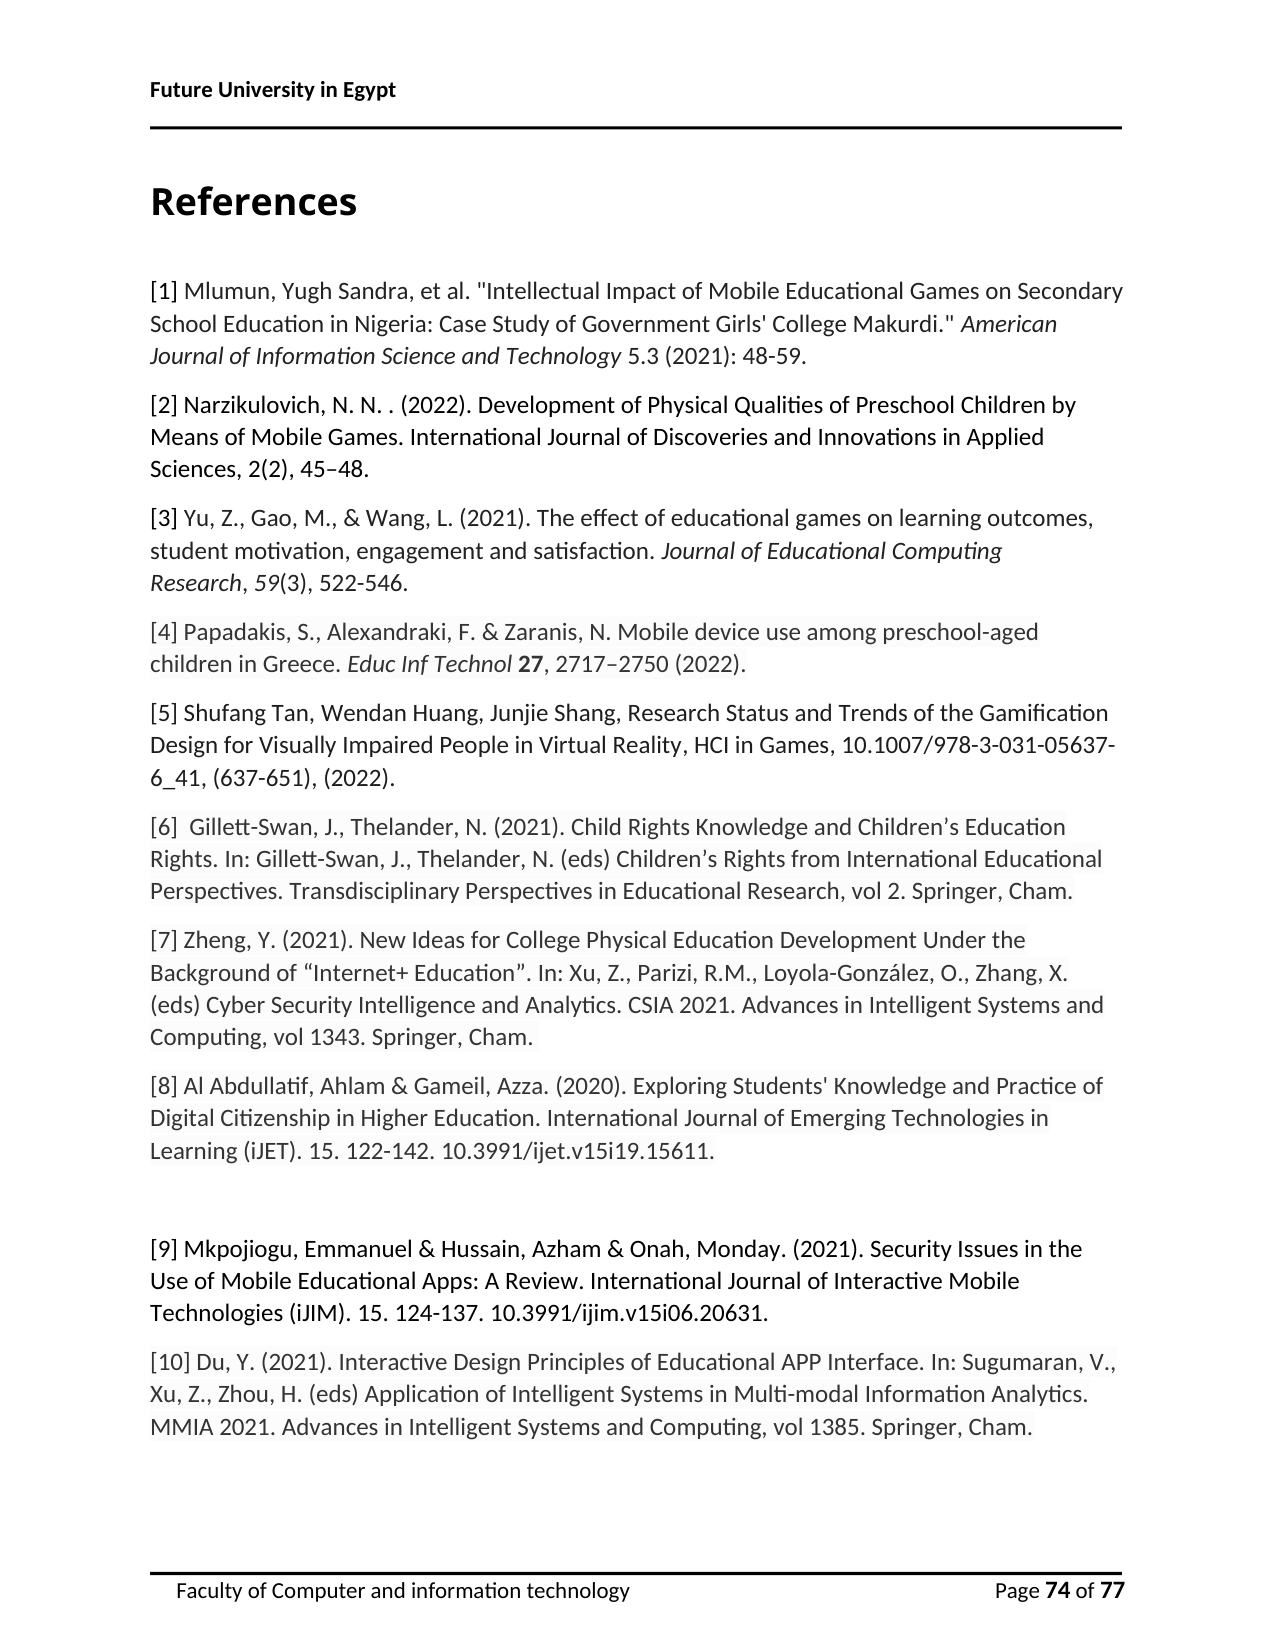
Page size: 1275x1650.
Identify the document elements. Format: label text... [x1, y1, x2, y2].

text [4] Papadakis, S., Alexandraki, F. & Zaranis, N. Mobile device use among preschool-aged children in Greece. Educ Inf Technol 27, 2717–2750 (2022). [150, 616, 1125, 679]
text [1] Mlumun, Yugh Sandra, et al. "Intellectual Impact of Mobile Educational Games on Secondary School Education in Nigeria: Case Study of Government Girls' College Makurdi." American Journal of Information Science and Technology 5.3 (2021): 48-59. [150, 275, 1125, 371]
subtitle References [150, 175, 1125, 226]
text [8] Al Abdullatif, Ahlam & Gameil, Azza. (2020). Exploring Students' Knowledge and Practice of Digital Citizenship in Higher Education. International Journal of Emerging Technologies in Learning (iJET). 15. 122-142. 10.3991/ijet.v15i19.15611. [150, 1070, 1125, 1165]
text [10] Du, Y. (2021). Interactive Design Principles of Educational APP Interface. In: Sugumaran, V., Xu, Z., Zhou, H. (eds) Application of Intelligent Systems in Multi-modal Information Analytics. MMIA 2021. Advances in Intelligent Systems and Computing, vol 1385. Springer, Cham. [150, 1346, 1125, 1441]
text [9] Mkpojiogu, Emmanuel & Hussain, Azham & Onah, Monday. (2021). Security Issues in the Use of Mobile Educational Apps: A Review. International Journal of Interactive Mobile Technologies (iJIM). 15. 124-137. 10.3991/ijim.v15i06.20631. [150, 1233, 1125, 1328]
text [7] Zheng, Y. (2021). New Ideas for College Physical Education Development Under the Background of “Internet+ Education”. In: Xu, Z., Parizi, R.M., Loyola-González, O., Zhang, X. (eds) Cyber Security Intelligence and Analytics. CSIA 2021. Advances in Intelligent Systems and Computing, vol 1343. Springer, Cham. [150, 924, 1125, 1052]
text [3] Yu, Z., Gao, M., & Wang, L. (2021). The effect of educational games on learning outcomes, student motivation, engagement and satisfaction. Journal of Educational Computing Research, 59(3), 522-546.‏ [150, 502, 1125, 598]
text [5] Shufang Tan, Wendan Huang, Junjie Shang, Research Status and Trends of the Gamification Design for Visually Impaired People in Virtual Reality, HCI in Games, 10.1007/978-3-031-05637-6_41, (637-651), (2022). [150, 697, 1125, 792]
text [2] Narzikulovich, N. N. . (2022). Development of Physical Qualities of Preschool Children by Means of Mobile Games. International Journal of Discoveries and Innovations in Applied Sciences, 2(2), 45–48. [150, 389, 1125, 484]
text [6] Gillett-Swan, J., Thelander, N. (2021). Child Rights Knowledge and Children’s Education Rights. In: Gillett-Swan, J., Thelander, N. (eds) Children’s Rights from International Educational Perspectives. Transdisciplinary Perspectives in Educational Research, vol 2. Springer, Cham. [150, 811, 1125, 906]
